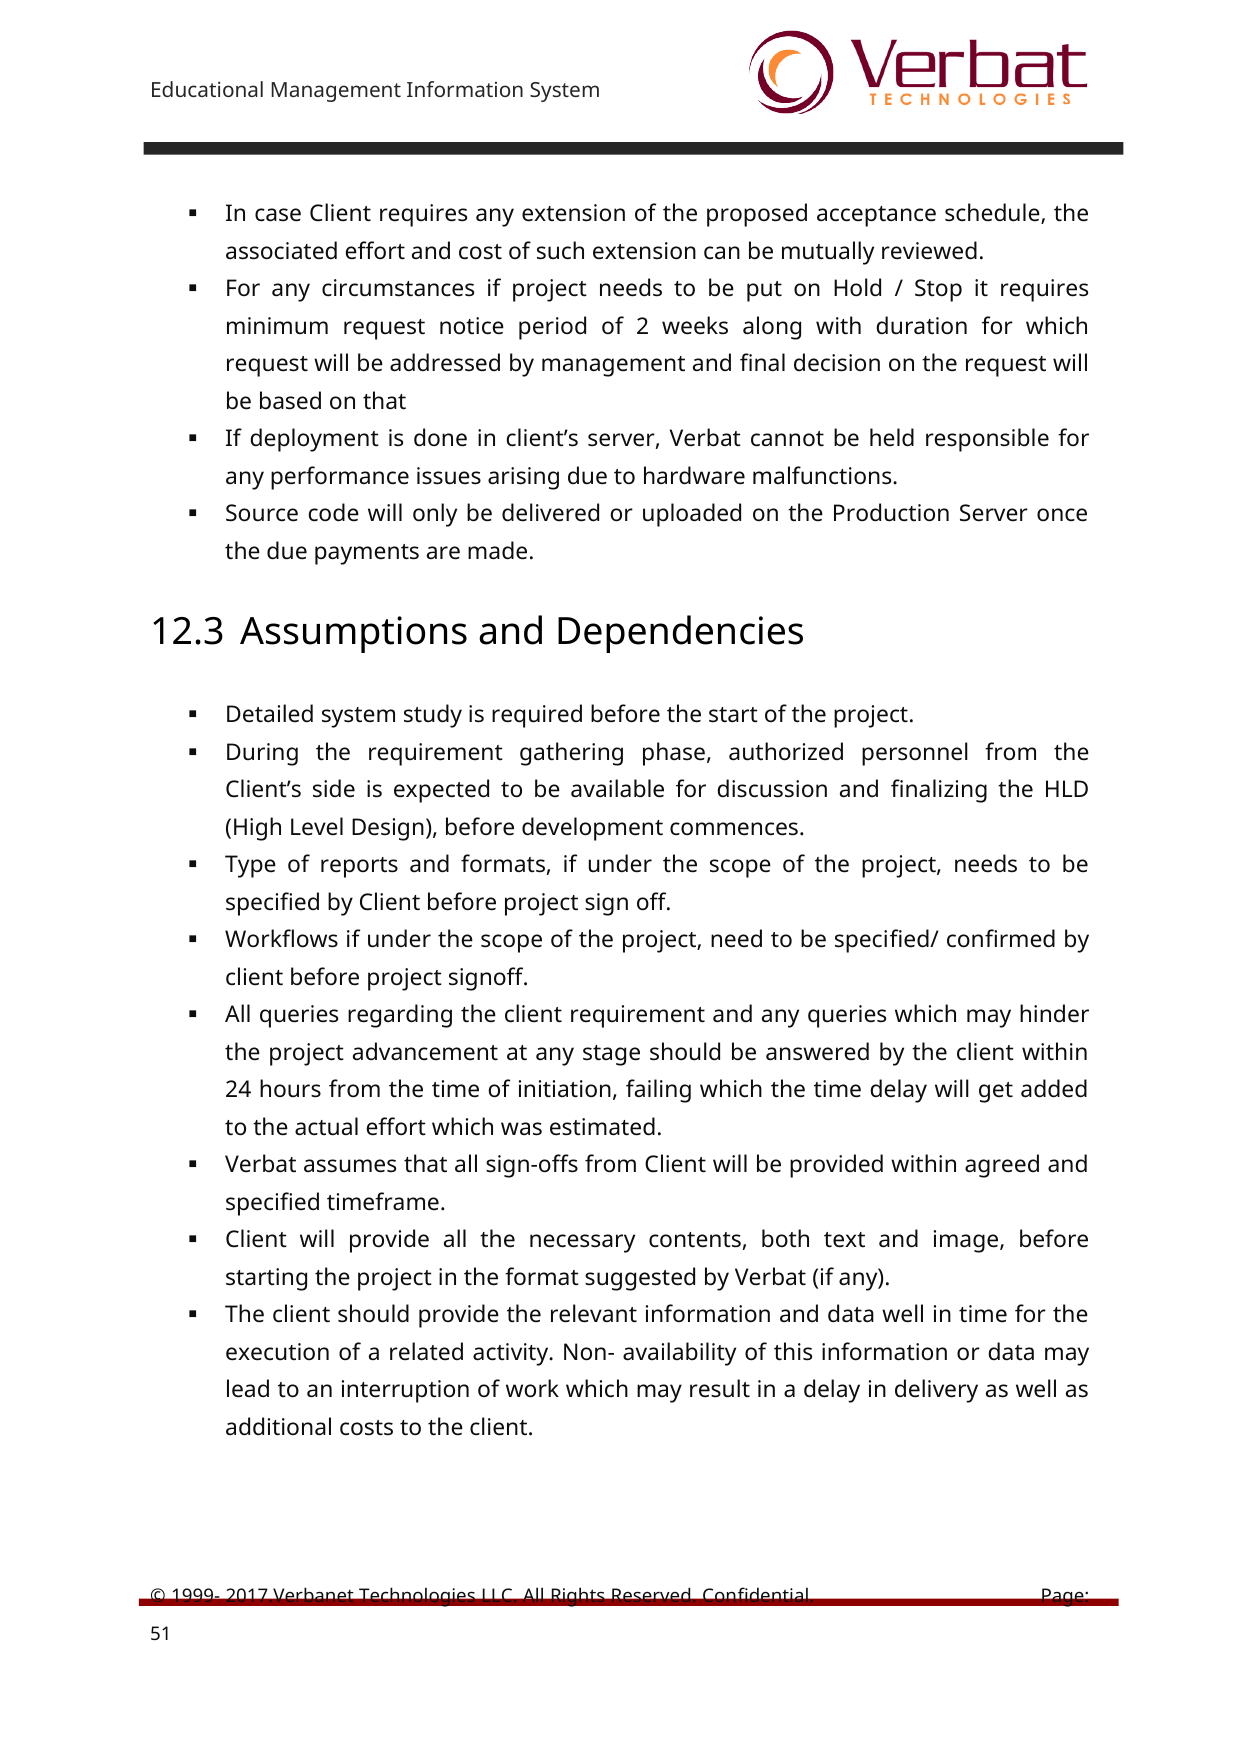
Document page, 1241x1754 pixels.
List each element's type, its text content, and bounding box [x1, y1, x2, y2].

list During the requirement gathering phase, authorized personnel from the Client’s side is expected to be available for discussion and finalizing the HLD (High Level Design), before development commences. [187, 730, 1090, 843]
list Source code will only be delivered or uploaded on the Production Server once the due payments are made. [187, 492, 1090, 567]
list Verbat assumes that all sign-offs from Client will be provided within agreed and specified timeframe. [187, 1143, 1090, 1218]
list For any circumstances if project needs to be put on Hold / Stop it requires minimum request notice period of 2 weeks along with duration for which request will be addressed by management and final decision on the request will be based on that [187, 267, 1090, 417]
list Detailed system study is required before the start of the project. [187, 693, 1090, 730]
list If deployment is done in client’s server, Verbat cannot be held responsible for any performance issues arising due to hardware malfunctions. [187, 417, 1090, 492]
list Client will provide all the necessary contents, both text and image, before starting the project in the format suggested by Verbat (if any). [187, 1218, 1090, 1293]
list Type of reports and formats, if under the scope of the project, needs to be specified by Client before project sign off. [187, 843, 1090, 918]
subtitle Assumptions and Dependencies [150, 604, 1090, 655]
picture [745, 26, 1089, 114]
list All queries regarding the client requirement and any queries which may hinder the project advancement at any stage should be answered by the client within 24 hours from the time of initiation, failing which the time delay will get added to the actual effort which was estimated. [187, 993, 1090, 1143]
list In case Client requires any extension of the proposed acceptance schedule, the associated effort and cost of such extension can be mutually reviewed. [187, 192, 1090, 267]
list Workflows if under the scope of the project, need to be specified/ confirmed by client before project signoff. [187, 918, 1090, 993]
list The client should provide the relevant information and data well in time for the execution of a related activity. Non- availability of this information or data may lead to an interruption of work which may result in a delay in delivery as well as additional costs to the client. [187, 1293, 1090, 1443]
